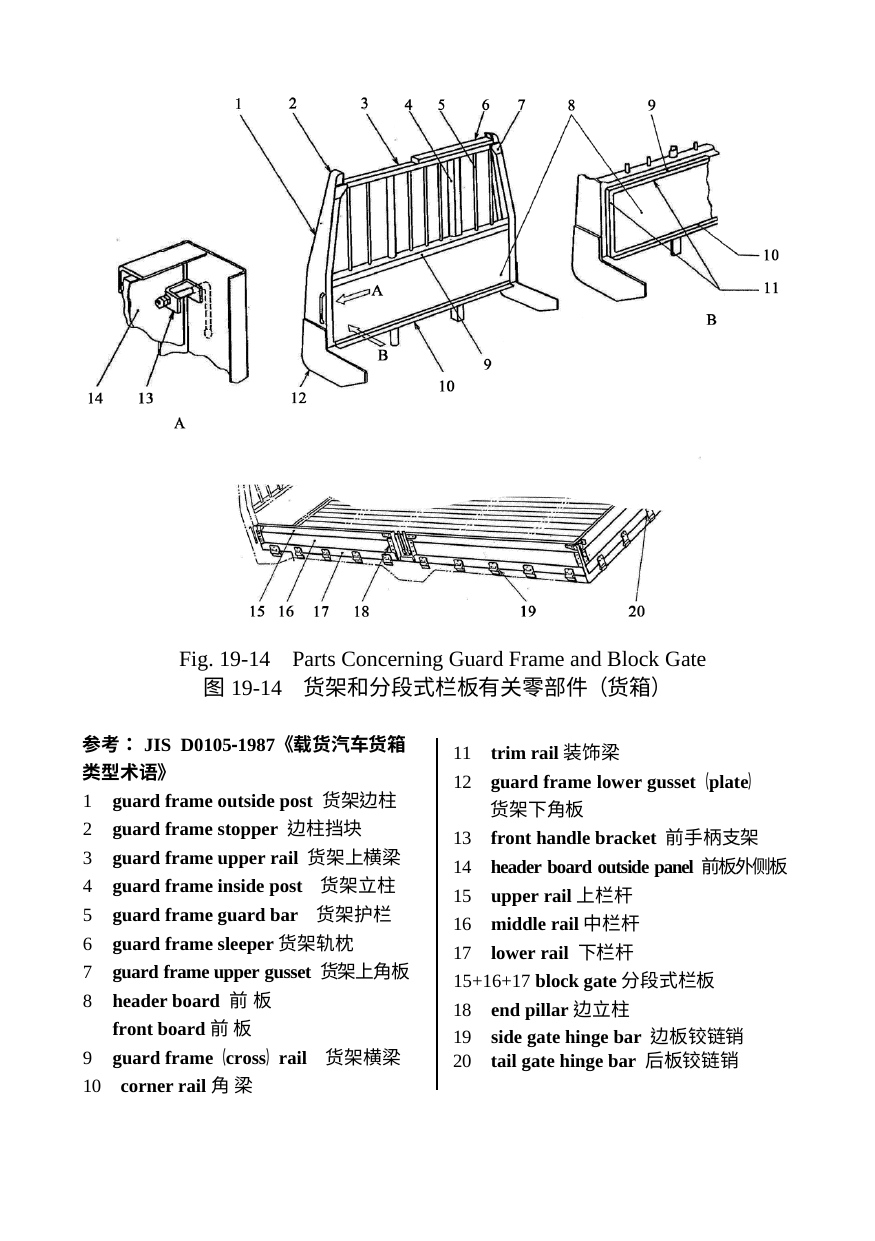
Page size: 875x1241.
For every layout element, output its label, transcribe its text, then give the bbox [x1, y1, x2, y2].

list guard frame inside post 货架立柱 [83, 873, 425, 898]
list guard frame outside post 货架边柱 [83, 788, 425, 812]
text 15+16+17 block gate 分段式栏板 [453, 968, 812, 993]
subtitle Fig. 19-14 Parts Concerning Guard Frame and Block Gate [74, 646, 812, 671]
list trim rail 装饰梁 [453, 739, 812, 765]
list guard frame upper rail 货架上横梁 [83, 844, 425, 869]
list corner rail 角 梁 [83, 1073, 425, 1098]
list guard frame sleeper 货架轨枕 [83, 930, 425, 955]
list middle rail 中栏杆 [453, 910, 812, 936]
list side gate hinge bar 边板铰链销 [453, 1025, 812, 1049]
list upper rail 上栏杆 [453, 882, 812, 907]
text front board 前 板 [112, 1016, 425, 1041]
list front handle bracket 前手柄支架 [453, 825, 812, 850]
list guard frame lower gusset （plate） 货架下角板 [453, 768, 792, 822]
list header board outside panel 前板外侧板 [453, 853, 812, 879]
list guard frame （cross） rail 货架横梁 [83, 1044, 425, 1069]
list guard frame guard bar 货架护栏 [83, 901, 425, 927]
text 参考： JIS D0105-1987《载货汽车货箱类型术语》 [83, 731, 421, 785]
list guard frame stopper 边柱挡块 [83, 815, 425, 841]
text 图 19-14 货架和分段式栏板有关零部件（货箱） [67, 672, 808, 702]
list end pillar 边立柱 [453, 996, 812, 1022]
list tail gate hinge bar 后板铰链销 [453, 1049, 812, 1072]
list header board 前 板 [83, 987, 425, 1012]
list lower rail 下栏杆 [453, 939, 812, 965]
picture [88, 97, 779, 617]
list guard frame upper gusset 货架上角板 [83, 958, 425, 984]
